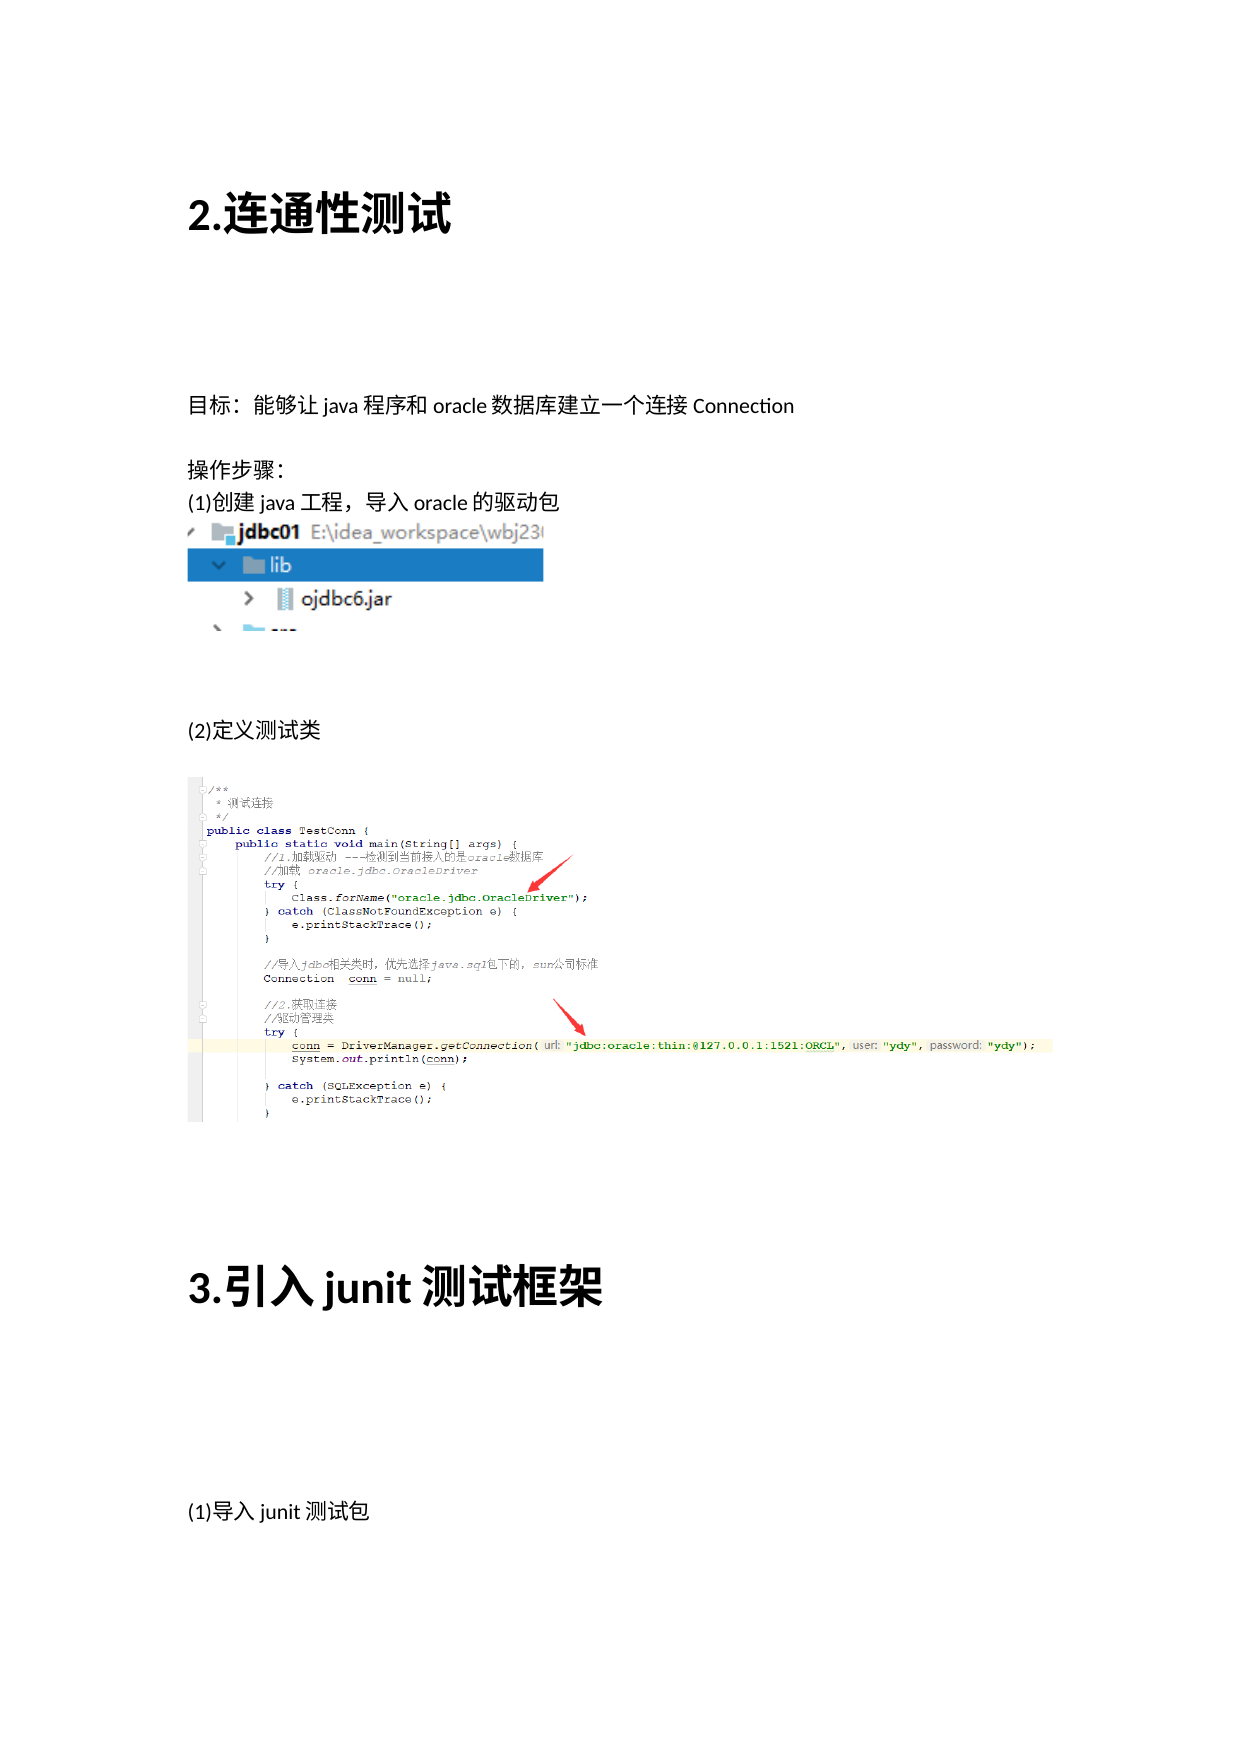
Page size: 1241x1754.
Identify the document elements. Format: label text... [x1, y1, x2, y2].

text (2)定义测试类 [187, 712, 1053, 745]
text (1)导入junit测试包 [187, 1493, 1053, 1526]
subtitle 3.引入junit测试框架 [187, 1235, 1053, 1333]
subtitle 2.连通性测试 [187, 162, 1053, 259]
picture [187, 777, 1053, 1122]
text 目标：能够让java程序和oracle数据库建立一个连接Connection [187, 387, 1053, 420]
picture [187, 517, 544, 631]
text (1)创建java工程，导入oracle的驱动包 [187, 485, 1053, 517]
text 操作步骤： [187, 452, 1053, 485]
